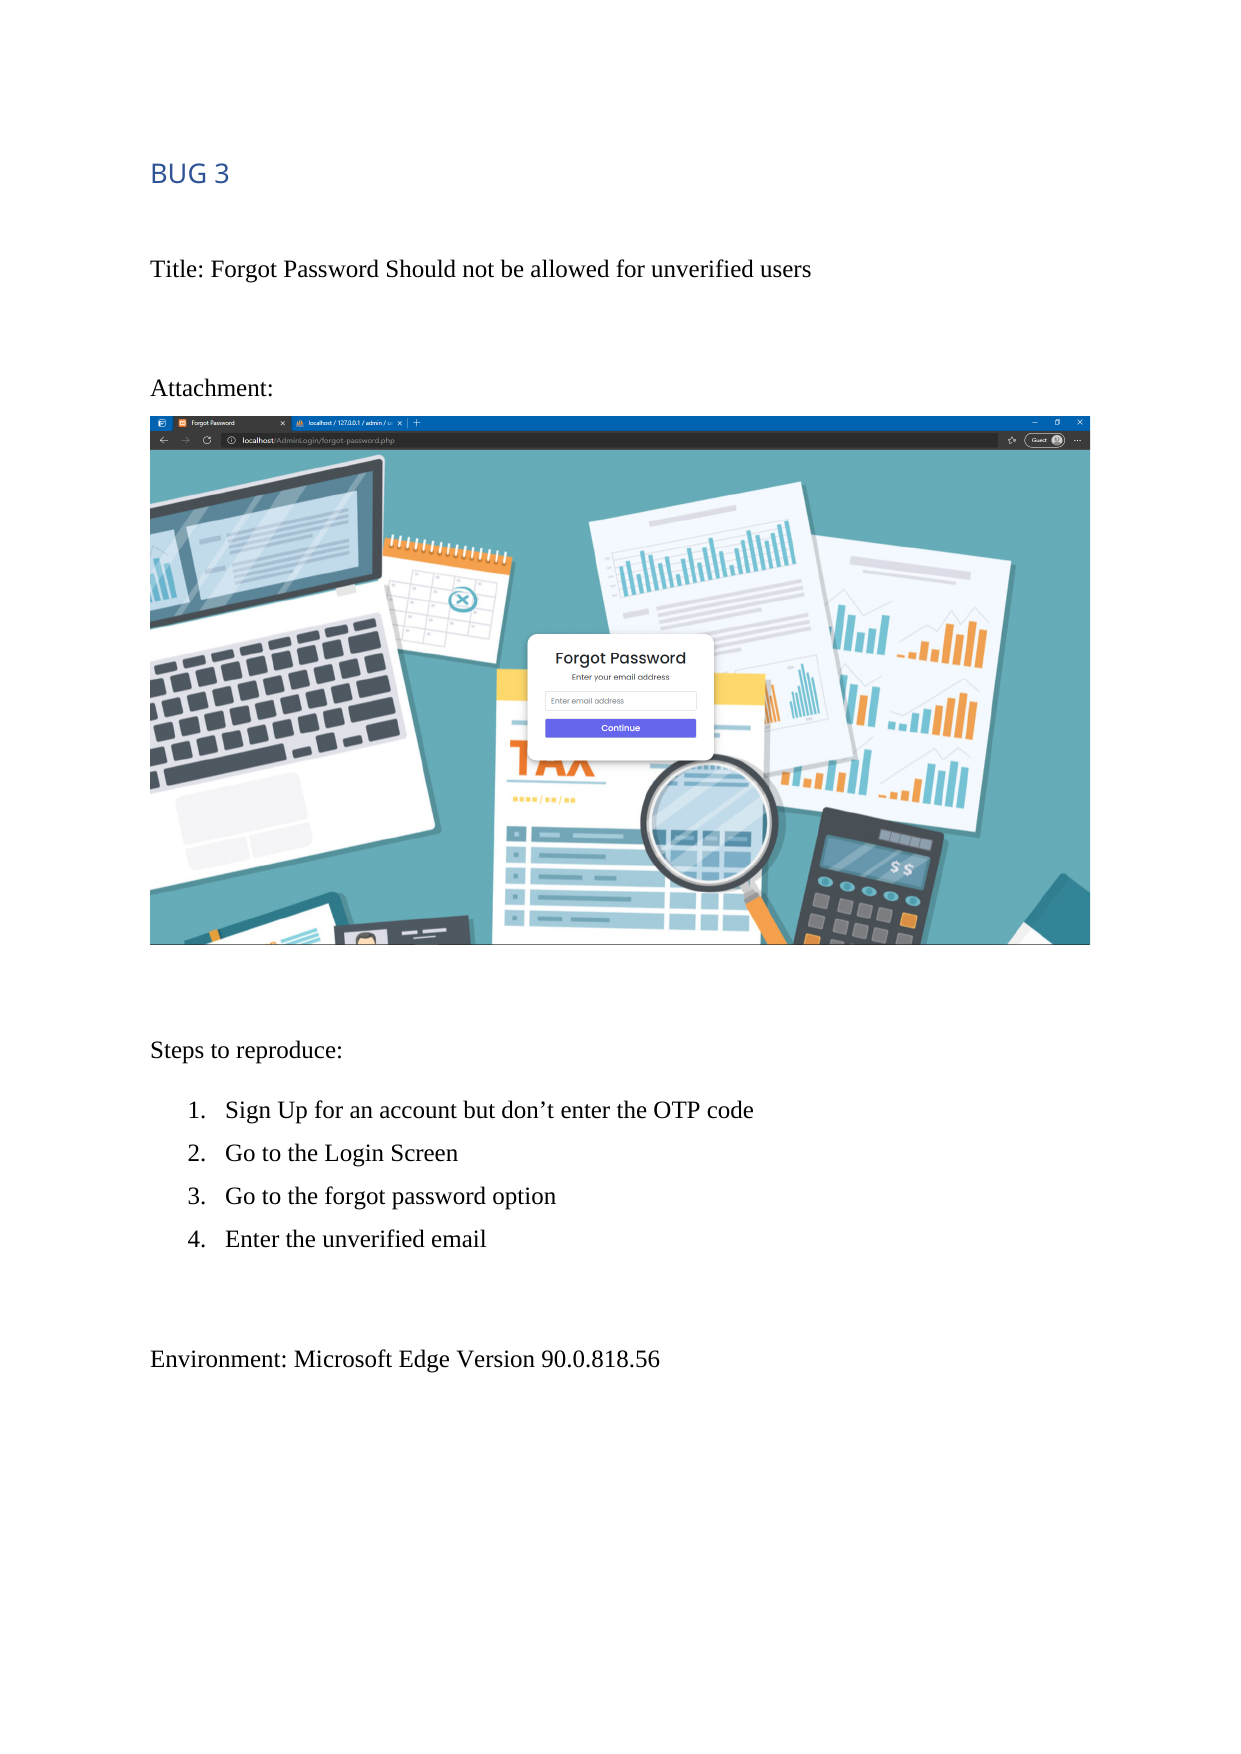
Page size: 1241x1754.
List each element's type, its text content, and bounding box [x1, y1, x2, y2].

picture [150, 416, 1091, 945]
text Attachment: [150, 373, 1090, 416]
text Steps to reproduce: [150, 1035, 1090, 1064]
list Enter the unverified email [187, 1224, 1090, 1253]
text Title: Forgot Password Should not be allowed for unverified users [150, 254, 1090, 282]
list Sign Up for an account but don’t enter the OTP code [187, 1095, 1090, 1124]
list Go to the forgot password option [187, 1181, 1090, 1210]
list Go to the Login Screen [187, 1138, 1090, 1167]
subtitle BUG 3 [150, 154, 1090, 191]
text Environment: Microsoft Edge Version 90.0.818.56 [150, 1344, 1090, 1373]
